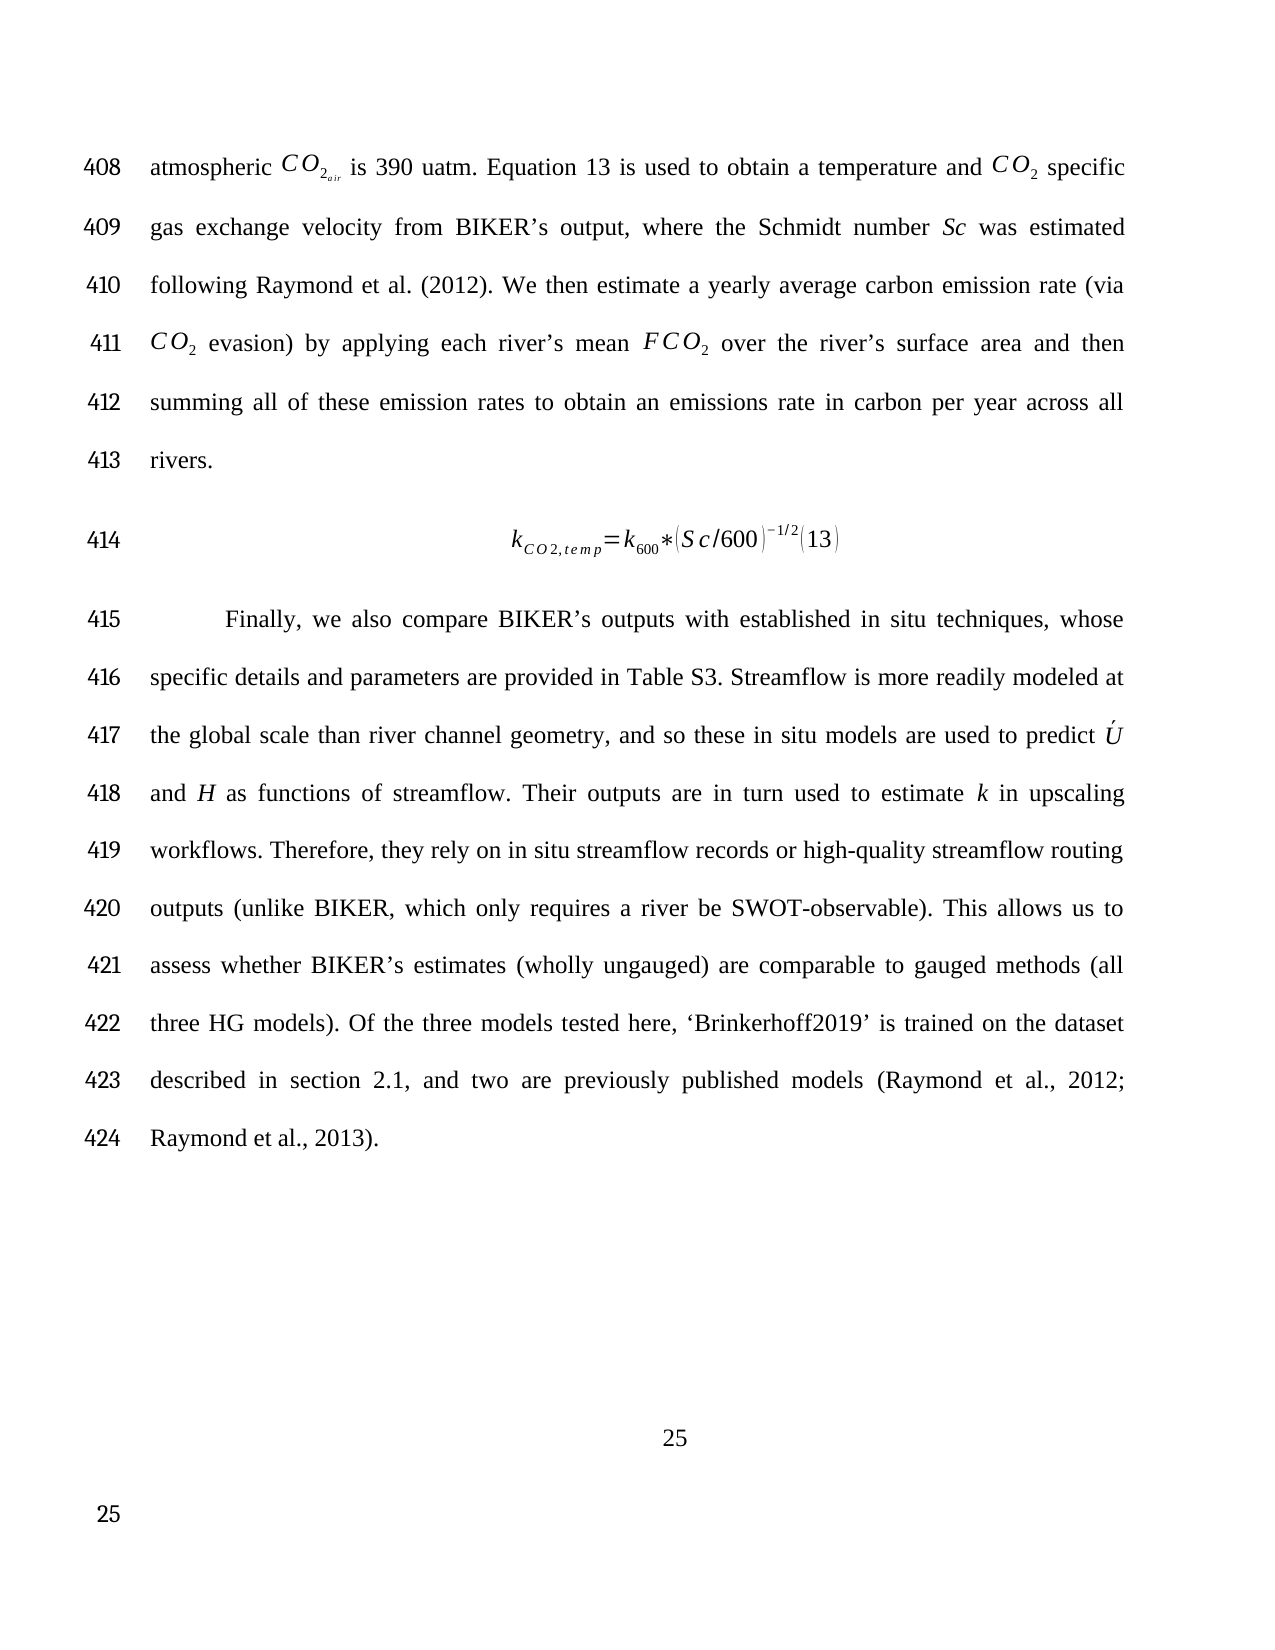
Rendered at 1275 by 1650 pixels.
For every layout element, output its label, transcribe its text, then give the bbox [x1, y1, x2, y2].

text Finally, we also compare BIKER’s outputs with established in situ techniques, whose specific details and parameters are provided in Table S3. Streamflow is more readily modeled at the global scale than river channel geometry, and so these in situ models are used to predict and H as functions of streamflow. Their outputs are in turn used to estimate k in upscaling workflows. Therefore, they rely on in situ streamflow records or high-quality streamflow routing outputs (unlike BIKER, which only requires a river be SWOT-observable). This allows us to assess whether BIKER’s estimates (wholly ungauged) are comparable to gauged methods (all three HG models). Of the three models tested here, ‘Brinkerhoff2019’ is trained on the dataset described in section 2.1, and two are previously published models (Raymond et al., 2012; Raymond et al., 2013). [150, 604, 1125, 1152]
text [150, 150, 1125, 474]
